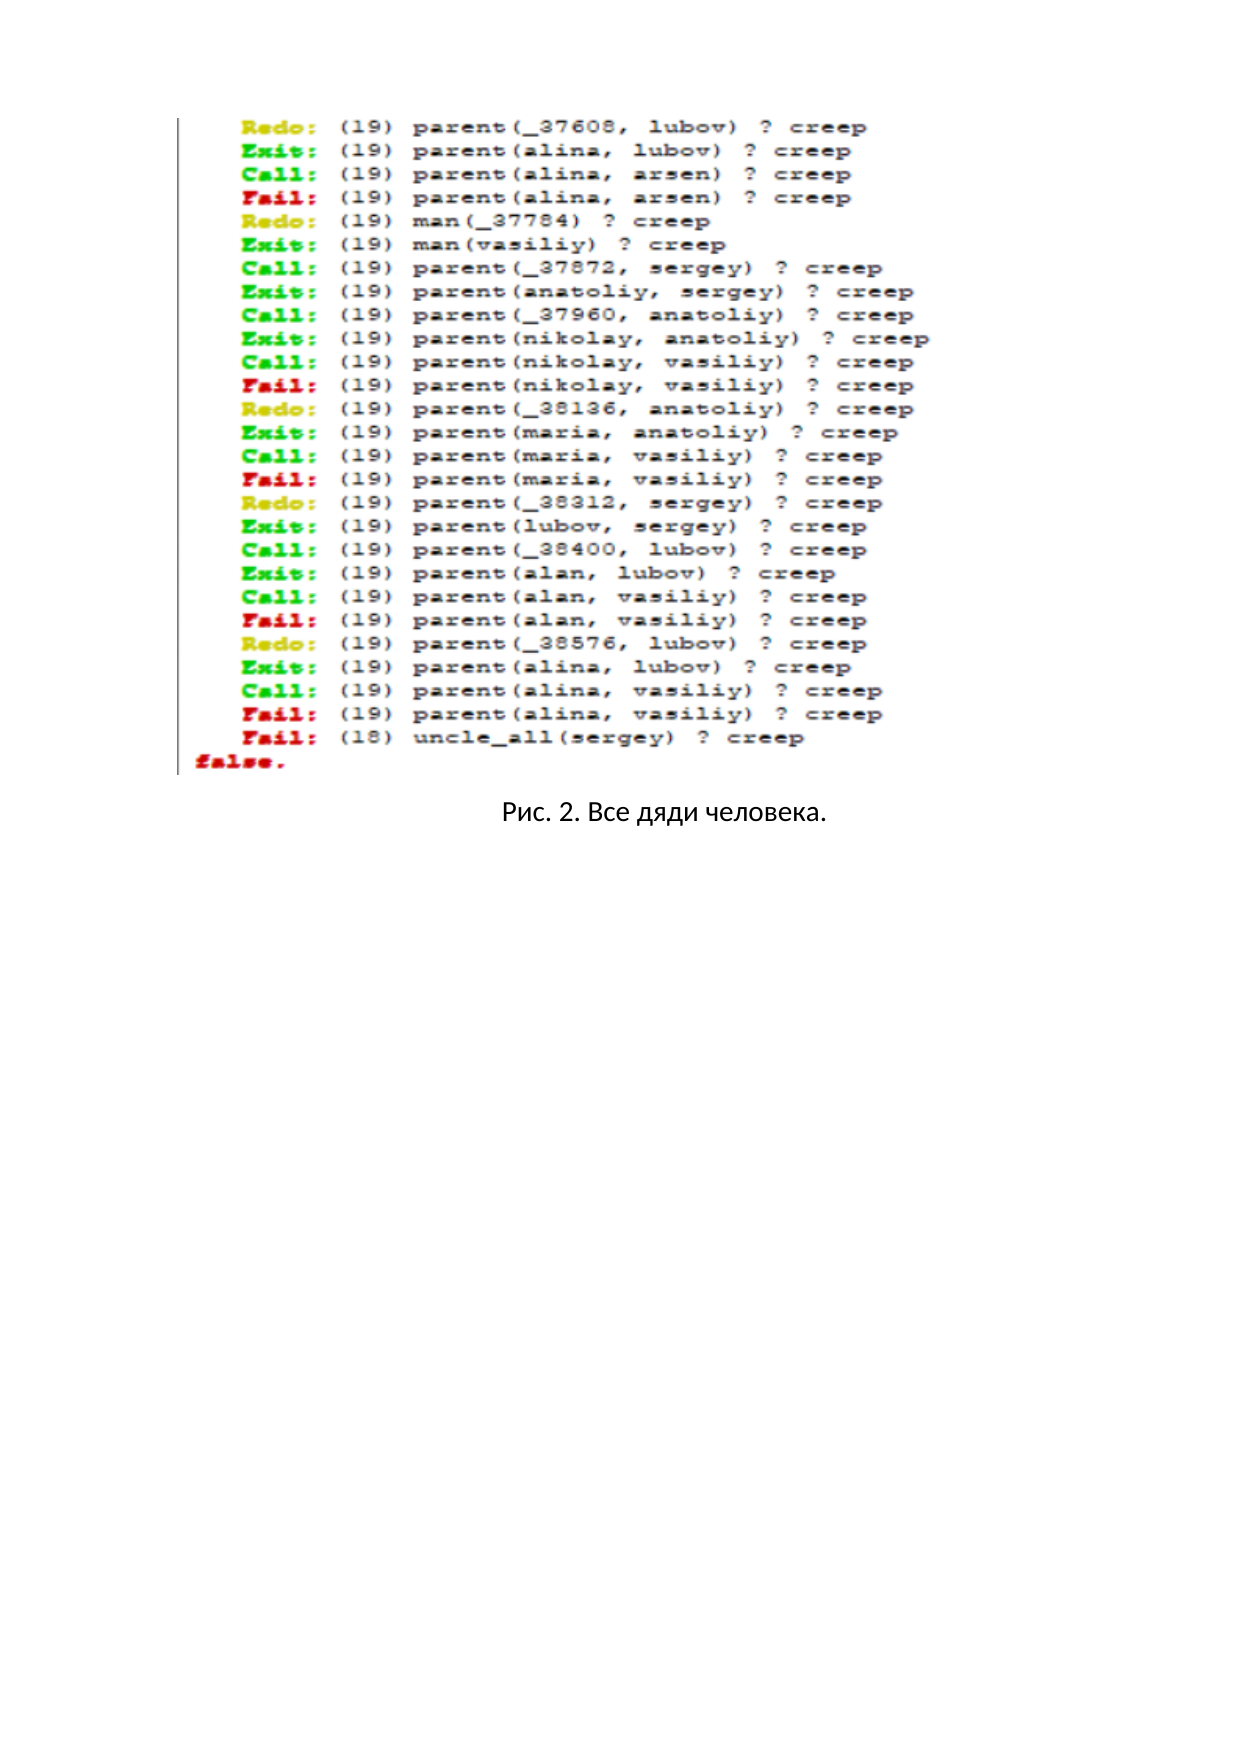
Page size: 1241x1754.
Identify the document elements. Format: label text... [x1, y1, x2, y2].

picture [177, 118, 939, 775]
text Рис. 2. Все дяди человека. [177, 793, 1152, 829]
